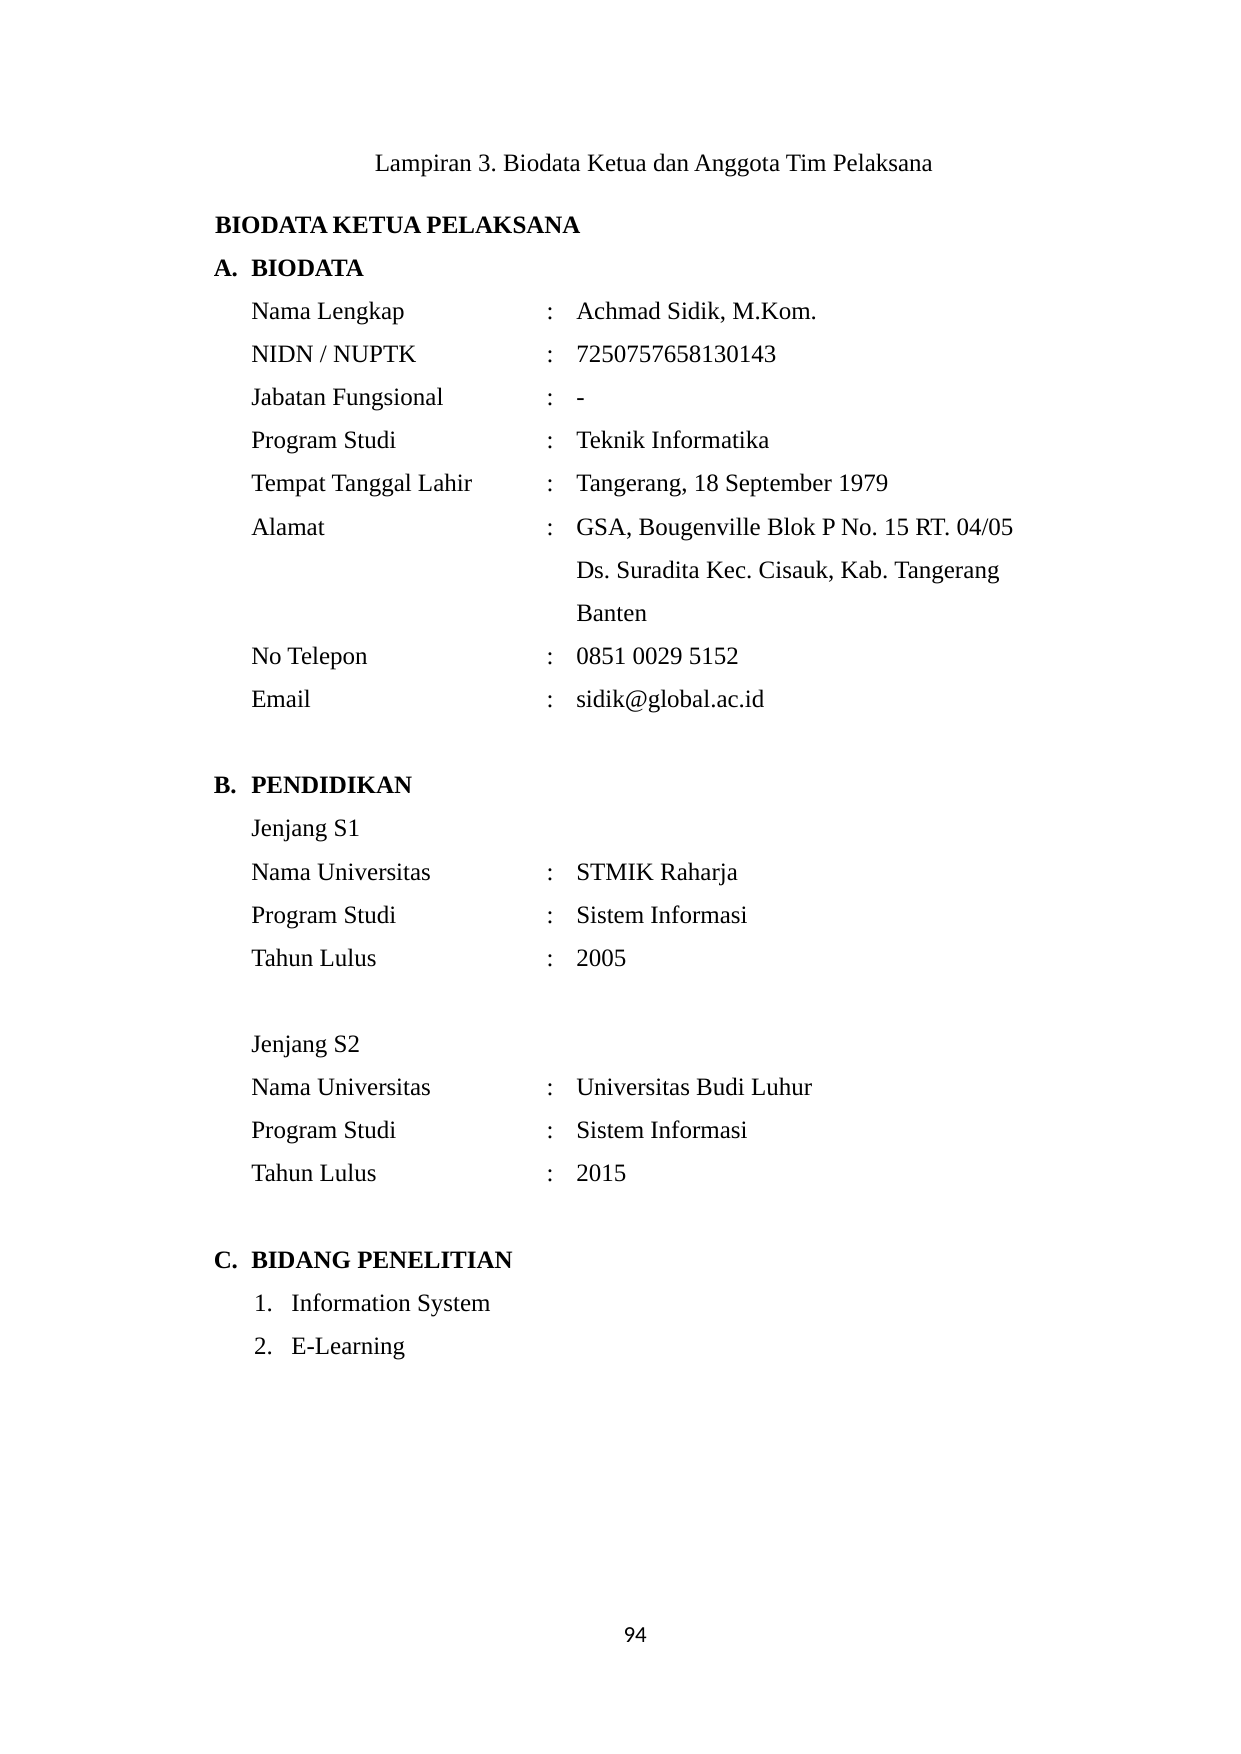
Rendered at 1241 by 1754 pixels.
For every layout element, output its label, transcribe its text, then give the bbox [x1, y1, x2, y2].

list Nama Universitas : STMIK Raharja [251, 857, 1092, 885]
list Nama Lengkap : Achmad Sidik, M.Kom. [251, 296, 1092, 325]
list No Telepon : 0851 0029 5152 [251, 641, 1092, 670]
list Alamat : GSA, Bougenville Blok P No. 15 RT. 04/05 [251, 512, 1092, 540]
list Tahun Lulus : 2005 [251, 943, 1092, 972]
list Nama Universitas : Universitas Budi Luhur [251, 1072, 1092, 1101]
list Tempat Tanggal Lahir : Tangerang, 18 September 1979 [251, 468, 1092, 497]
list BIODATA [213, 253, 1092, 282]
list Program Studi : Sistem Informasi [251, 900, 1092, 928]
list Email : sidik@global.ac.id [251, 684, 1092, 713]
text BIODATA KETUA PELAKSANA [177, 210, 1092, 238]
list E-Learning [254, 1331, 1092, 1360]
list Jenjang S1 [251, 813, 1092, 842]
list Tahun Lulus : 2015 [251, 1158, 1092, 1187]
list Jabatan Fungsional : - [251, 382, 1092, 411]
list BIDANG PENELITIAN [213, 1245, 1092, 1273]
list Program Studi : Teknik Informatika [251, 425, 1092, 454]
list Ds. Suradita Kec. Cisauk, Kab. Tangerang [251, 555, 1092, 583]
text Lampiran 3. Biodata Ketua dan Anggota Tim Pelaksana [177, 148, 1092, 176]
list NIDN / NUPTK : 7250757658130143 [251, 339, 1092, 368]
list PENDIDIKAN [213, 770, 1092, 799]
list Jenjang S2 [251, 1029, 1092, 1058]
list Banten [251, 598, 1092, 627]
list Information System [254, 1288, 1092, 1317]
list Program Studi : Sistem Informasi [251, 1115, 1092, 1144]
